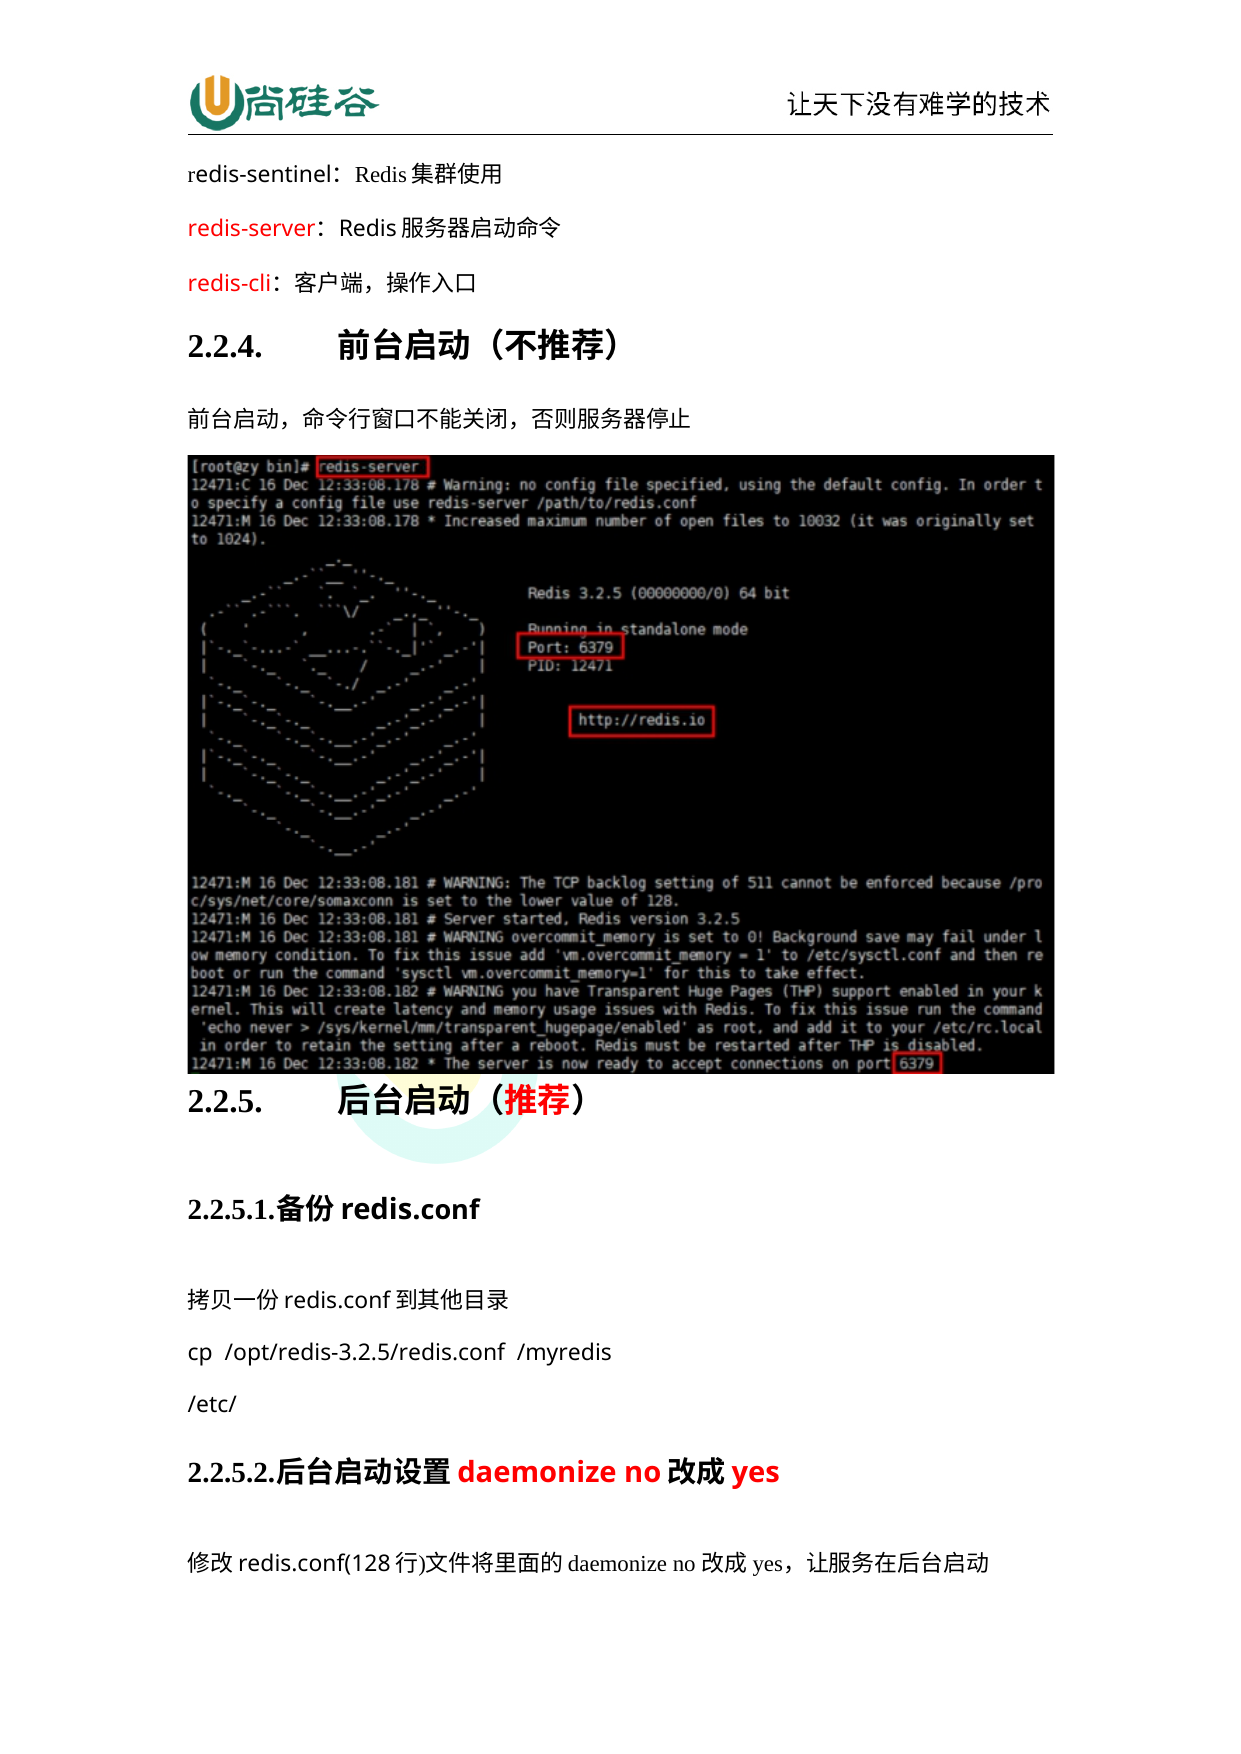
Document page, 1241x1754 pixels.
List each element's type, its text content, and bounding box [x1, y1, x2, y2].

text 前台启动，命令行窗口不能关闭，否则服务器停止 [187, 401, 1053, 434]
list 备份redis.conf [187, 1185, 1053, 1228]
text /etc/ [187, 1388, 1053, 1419]
picture [187, 73, 1053, 132]
text 拷贝一份redis.conf到其他目录 [187, 1281, 1053, 1315]
text 修改redis.conf(128行)文件将里面的daemonize no 改成 yes，让服务在后台启动 [187, 1544, 1053, 1578]
list 后台启动设置daemonize no改成yes [187, 1448, 1053, 1491]
list 前台启动（不推荐） [187, 319, 1053, 367]
text redis-cli：客户端，操作入口 [187, 264, 1053, 298]
text cp /opt/redis-3.2.5/redis.conf /myredis [187, 1336, 1053, 1367]
text redis-sentinel：Redis集群使用 [187, 156, 1053, 189]
picture [187, 455, 1056, 1074]
text redis-server：Redis服务器启动命令 [187, 210, 1053, 244]
list 后台启动（推荐） [187, 1074, 1053, 1122]
